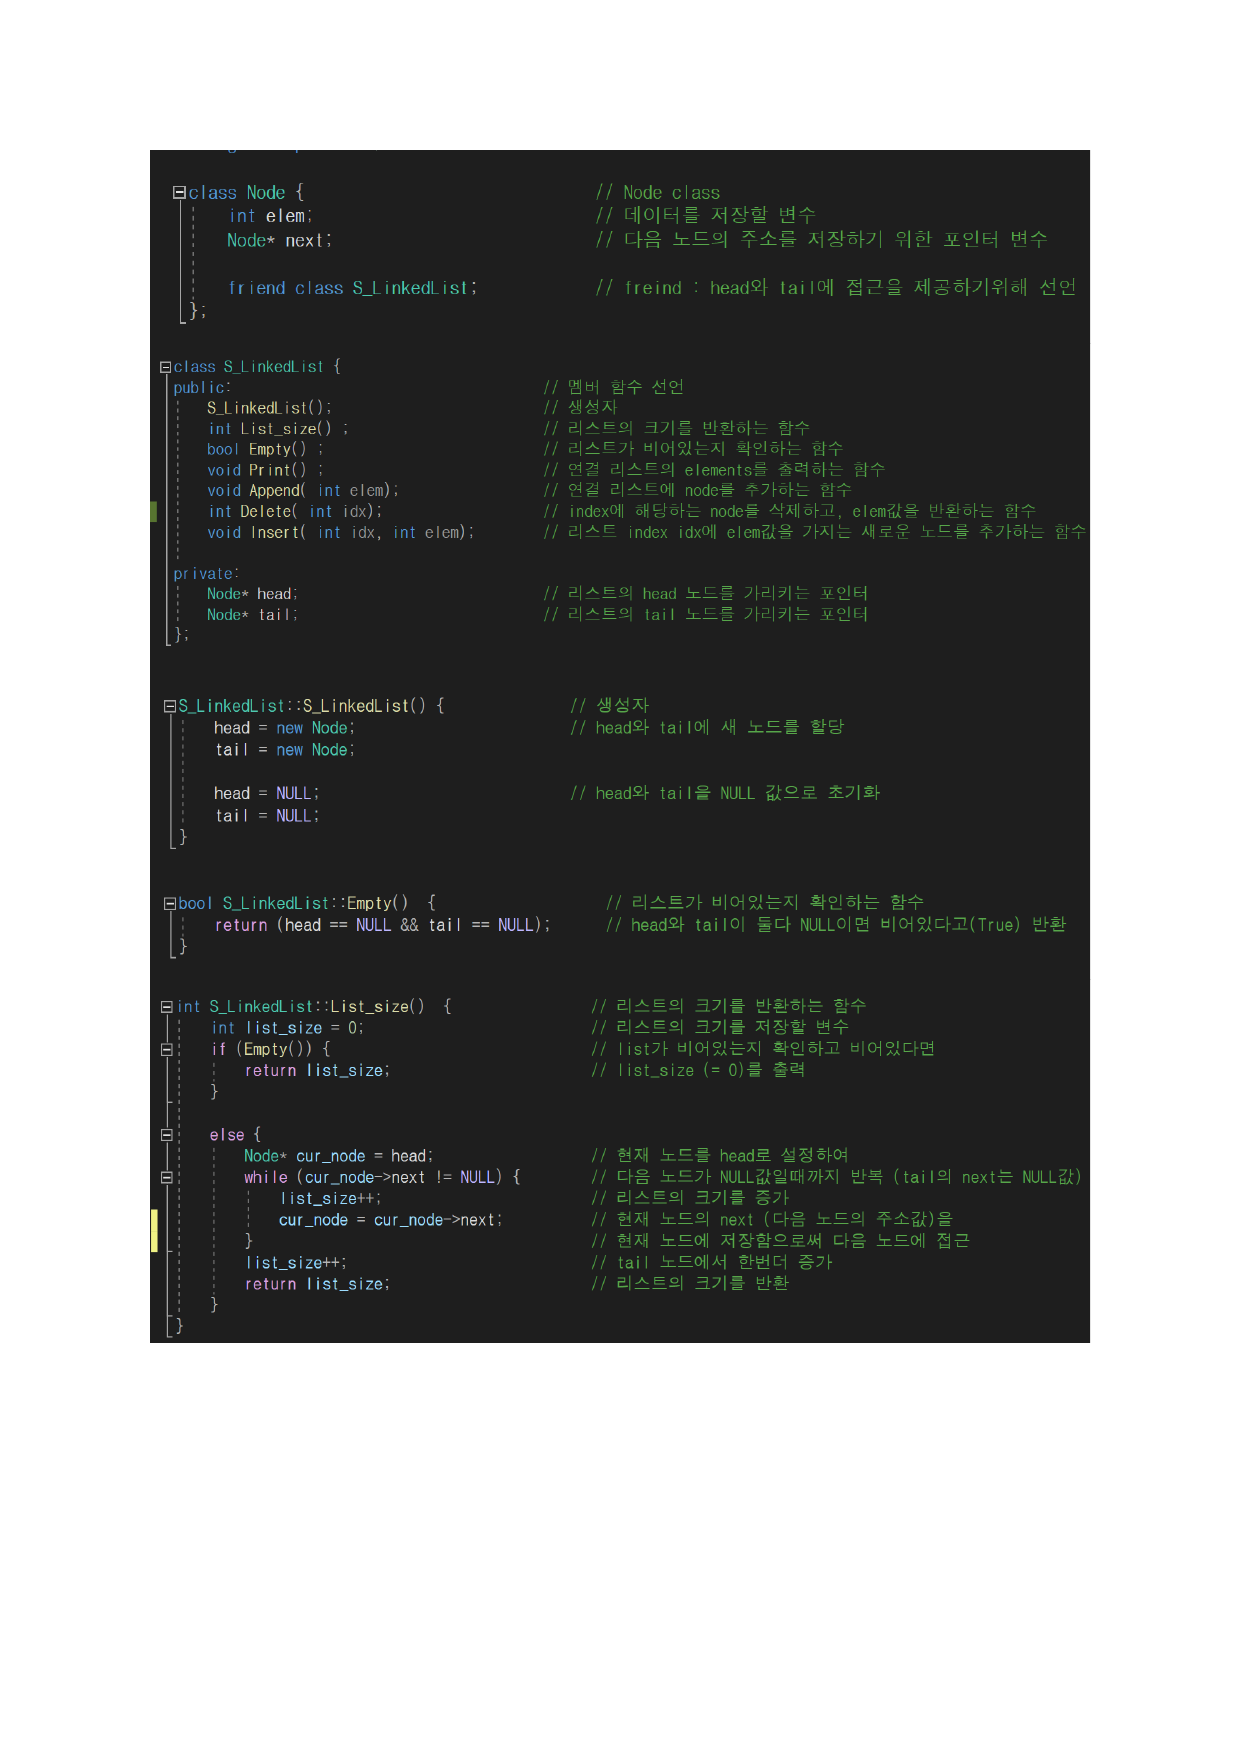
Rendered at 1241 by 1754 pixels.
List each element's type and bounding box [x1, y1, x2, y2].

picture [150, 150, 1091, 1343]
